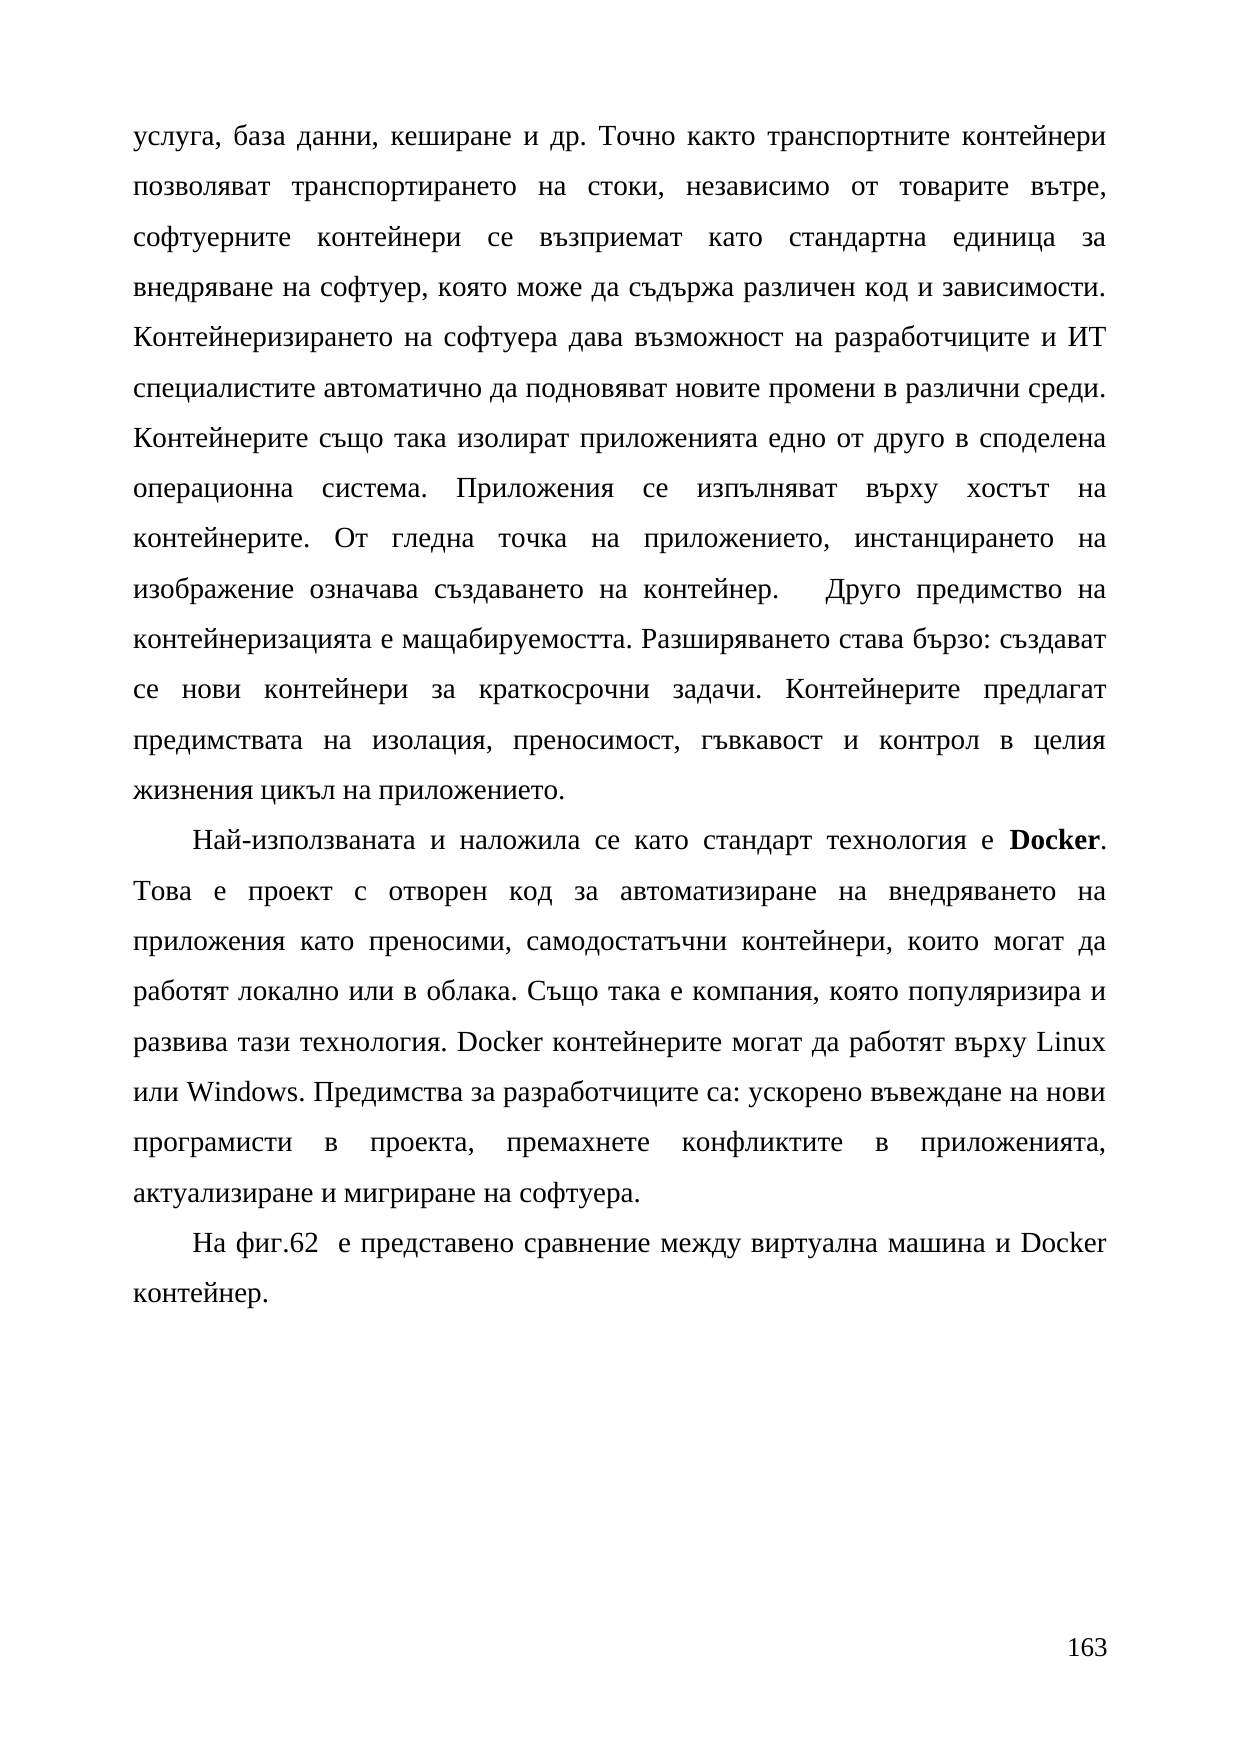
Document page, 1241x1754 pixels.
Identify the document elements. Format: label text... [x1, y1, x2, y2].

text На фиг.62 е представено сравнение между виртуална машина и Docker контейнер. [133, 1225, 1107, 1309]
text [133, 118, 1107, 806]
text Най-използваната и наложила се като стандарт технология е Docker. Това е проект с отворен код за автоматизиране на внедряването на приложения като преносими, самодостатъчни контейнери, които могат да работят локално или в облака. Също така е компания, която популяризира и развива тази технология. Docker контейнерите могат да работят върху Linux или Windows. Предимства за разработчиците са: ускорено въвеждане на нови програмисти в проекта, премахнете конфликтите в приложенията, актуализиране и мигриране на софтуера. [133, 822, 1107, 1208]
